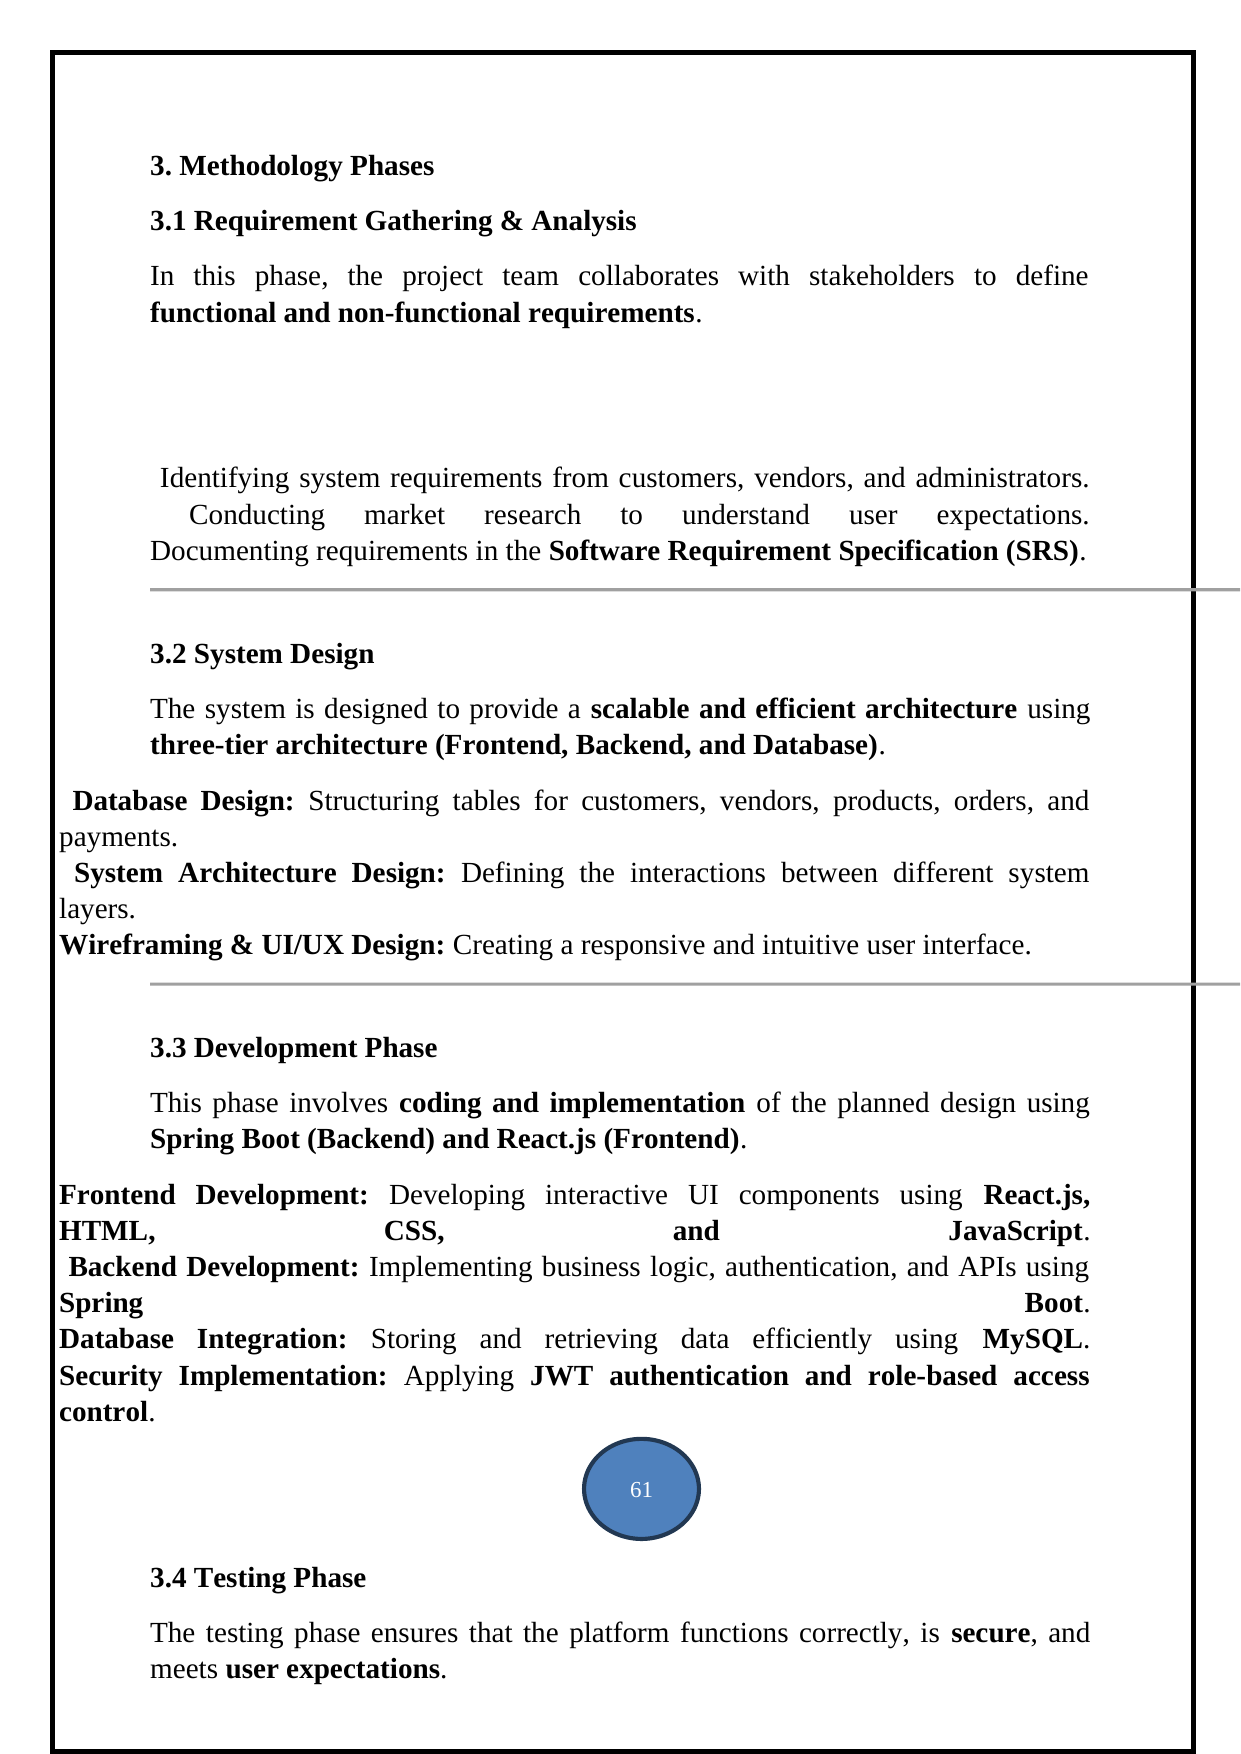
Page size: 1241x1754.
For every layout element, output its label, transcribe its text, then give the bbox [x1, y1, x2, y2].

text Identifying system requirements from customers, vendors, and administrators. Conducting market research to understand user expectations. Documenting requirements in the Software Requirement Specification (SRS). [150, 461, 1090, 566]
text Frontend Development: Developing interactive UI components using React.js, HTML, CSS, and JavaScript. Backend Development: Implementing business logic, authentication, and APIs using Spring Boot. Database Integration: Storing and retrieving data efficiently using MySQL. Security Implementation: Applying JWT authentication and role-based access control. [59, 1177, 1090, 1427]
text The testing phase ensures that the platform functions correctly, is secure, and meets user expectations. [150, 1615, 1090, 1685]
text 3.2 System Design [150, 636, 1090, 669]
text 3.4 Testing Phase [150, 1560, 1090, 1593]
text In this phase, the project team collaborates with stakeholders to define functional and non-functional requirements. [150, 258, 1090, 328]
text 3.1 Requirement Gathering & Analysis [150, 203, 1090, 237]
text 3. Methodology Phases [150, 148, 1090, 181]
text The system is designed to provide a scalable and efficient architecture using three-tier architecture (Frontend, Backend, and Database). [150, 691, 1090, 761]
text This phase involves coding and implementation of the planned design using Spring Boot (Backend) and React.js (Frontend). [150, 1085, 1090, 1155]
text 3.3 Development Phase [150, 1030, 1090, 1064]
text Database Design: Structuring tables for customers, vendors, products, orders, and payments. System Architecture Design: Defining the interactions between different system layers. Wireframing & UI/UX Design: Creating a responsive and intuitive user interface. [59, 783, 1090, 961]
